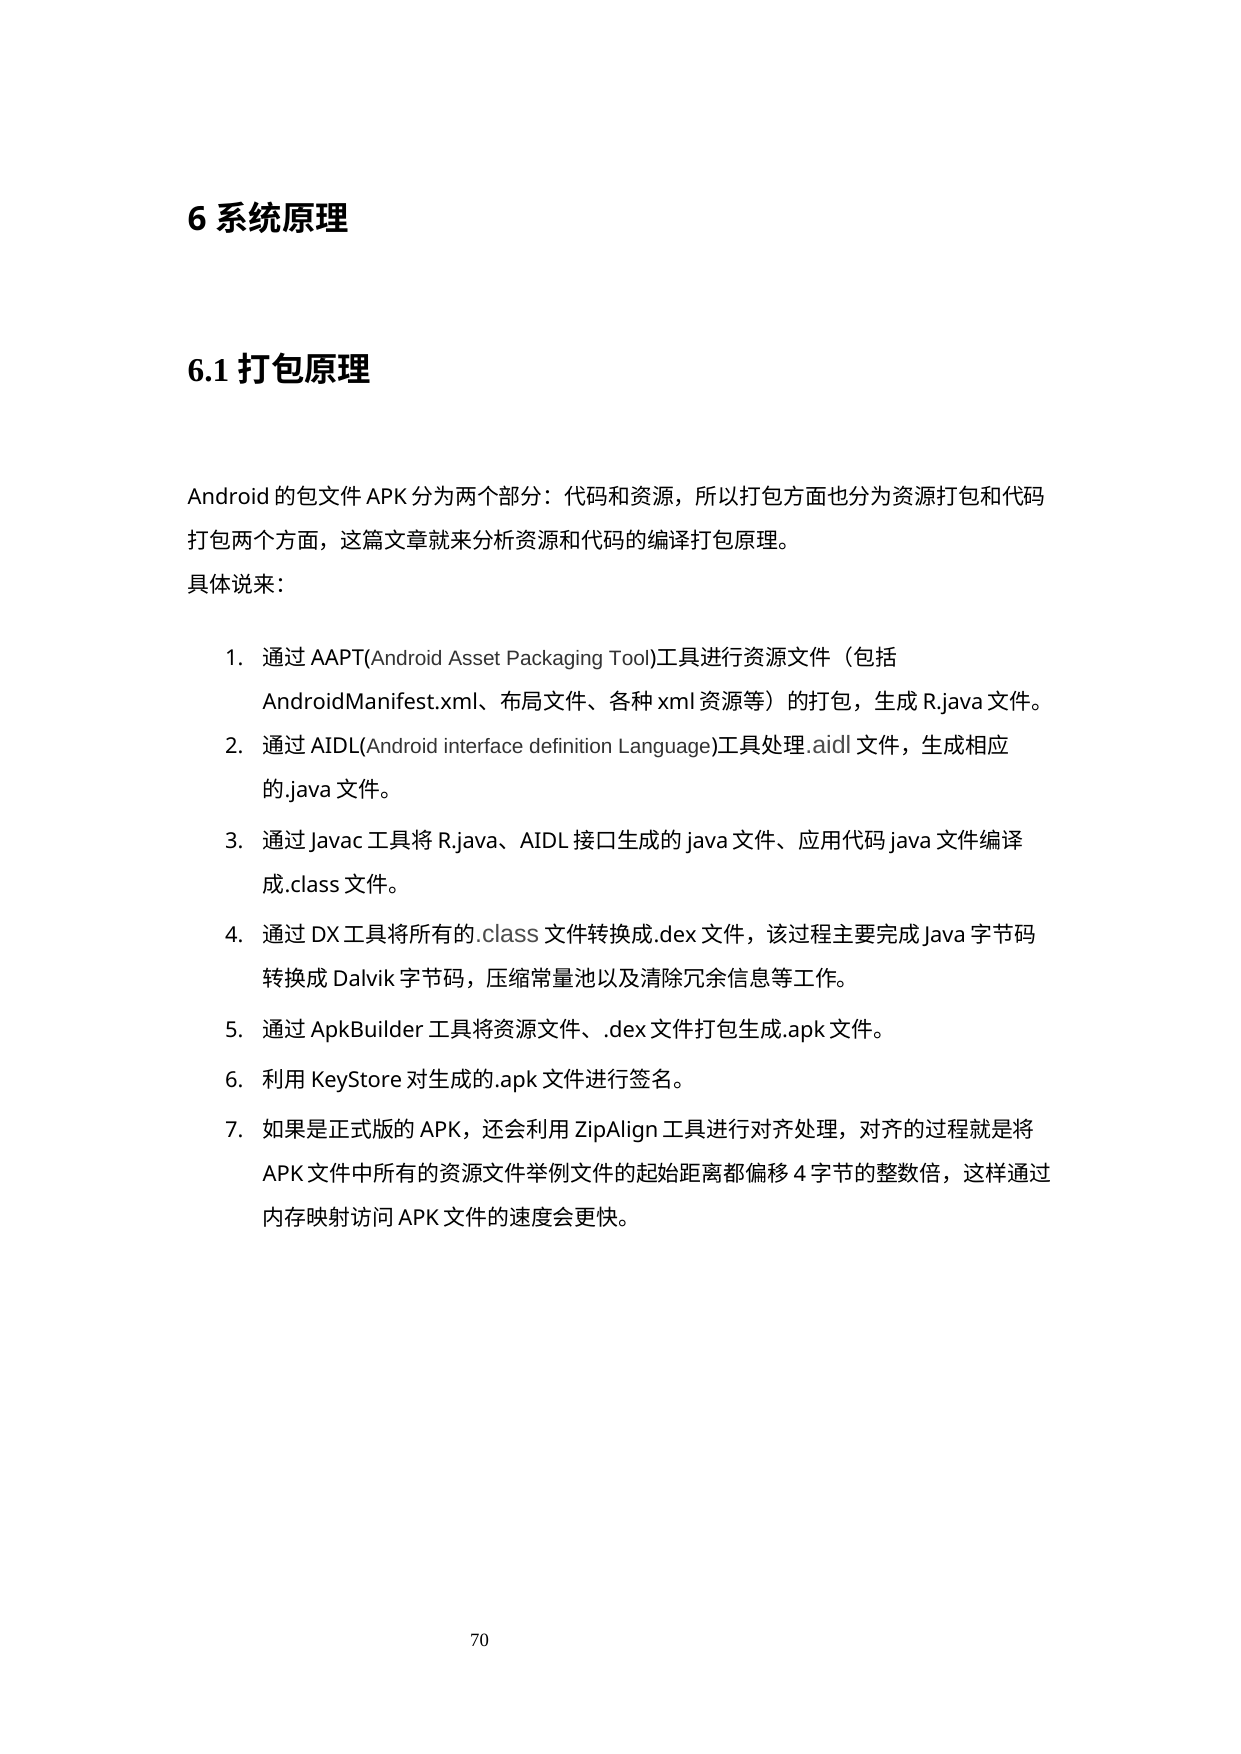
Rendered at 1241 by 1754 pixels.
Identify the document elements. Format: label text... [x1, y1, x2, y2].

list 通过ApkBuilder工具将资源文件、.dex文件打包生成.apk文件。 [225, 1005, 1053, 1049]
subtitle 6 系统原理 [187, 172, 1053, 260]
text 具体说来： [187, 561, 1053, 605]
list 通过AIDL(Android interface definition Language)工具处理.aidl文件，生成相应的.java文件。 [225, 722, 1053, 810]
text Android的包文件APK分为两个部分：代码和资源，所以打包方面也分为资源打包和代码打包两个方面，这篇文章就来分析资源和代码的编译打包原理。 [187, 473, 1053, 561]
list 通过DX工具将所有的.class文件转换成.dex文件，该过程主要完成Java字节码转换成Dalvik字节码，压缩常量池以及清除冗余信息等工作。 [225, 911, 1053, 999]
list 通过Javac工具将R.java、AIDL接口生成的java文件、应用代码java文件编译成.class文件。 [225, 817, 1053, 905]
list 通过AAPT(Android Asset Packaging Tool)工具进行资源文件（包括AndroidManifest.xml、布局文件、各种xml资源等）的打包，生成R.java文件。 [225, 634, 1053, 722]
list 如果是正式版的APK，还会利用ZipAlign工具进行对齐处理，对齐的过程就是将APK文件中所有的资源文件举例文件的起始距离都偏移4字节的整数倍，这样通过内存映射访问APK文件的速度会更快。 [225, 1106, 1053, 1238]
subtitle 6.1 打包原理 [187, 322, 1053, 411]
list 利用KeyStore对生成的.apk文件进行签名。 [225, 1056, 1053, 1100]
